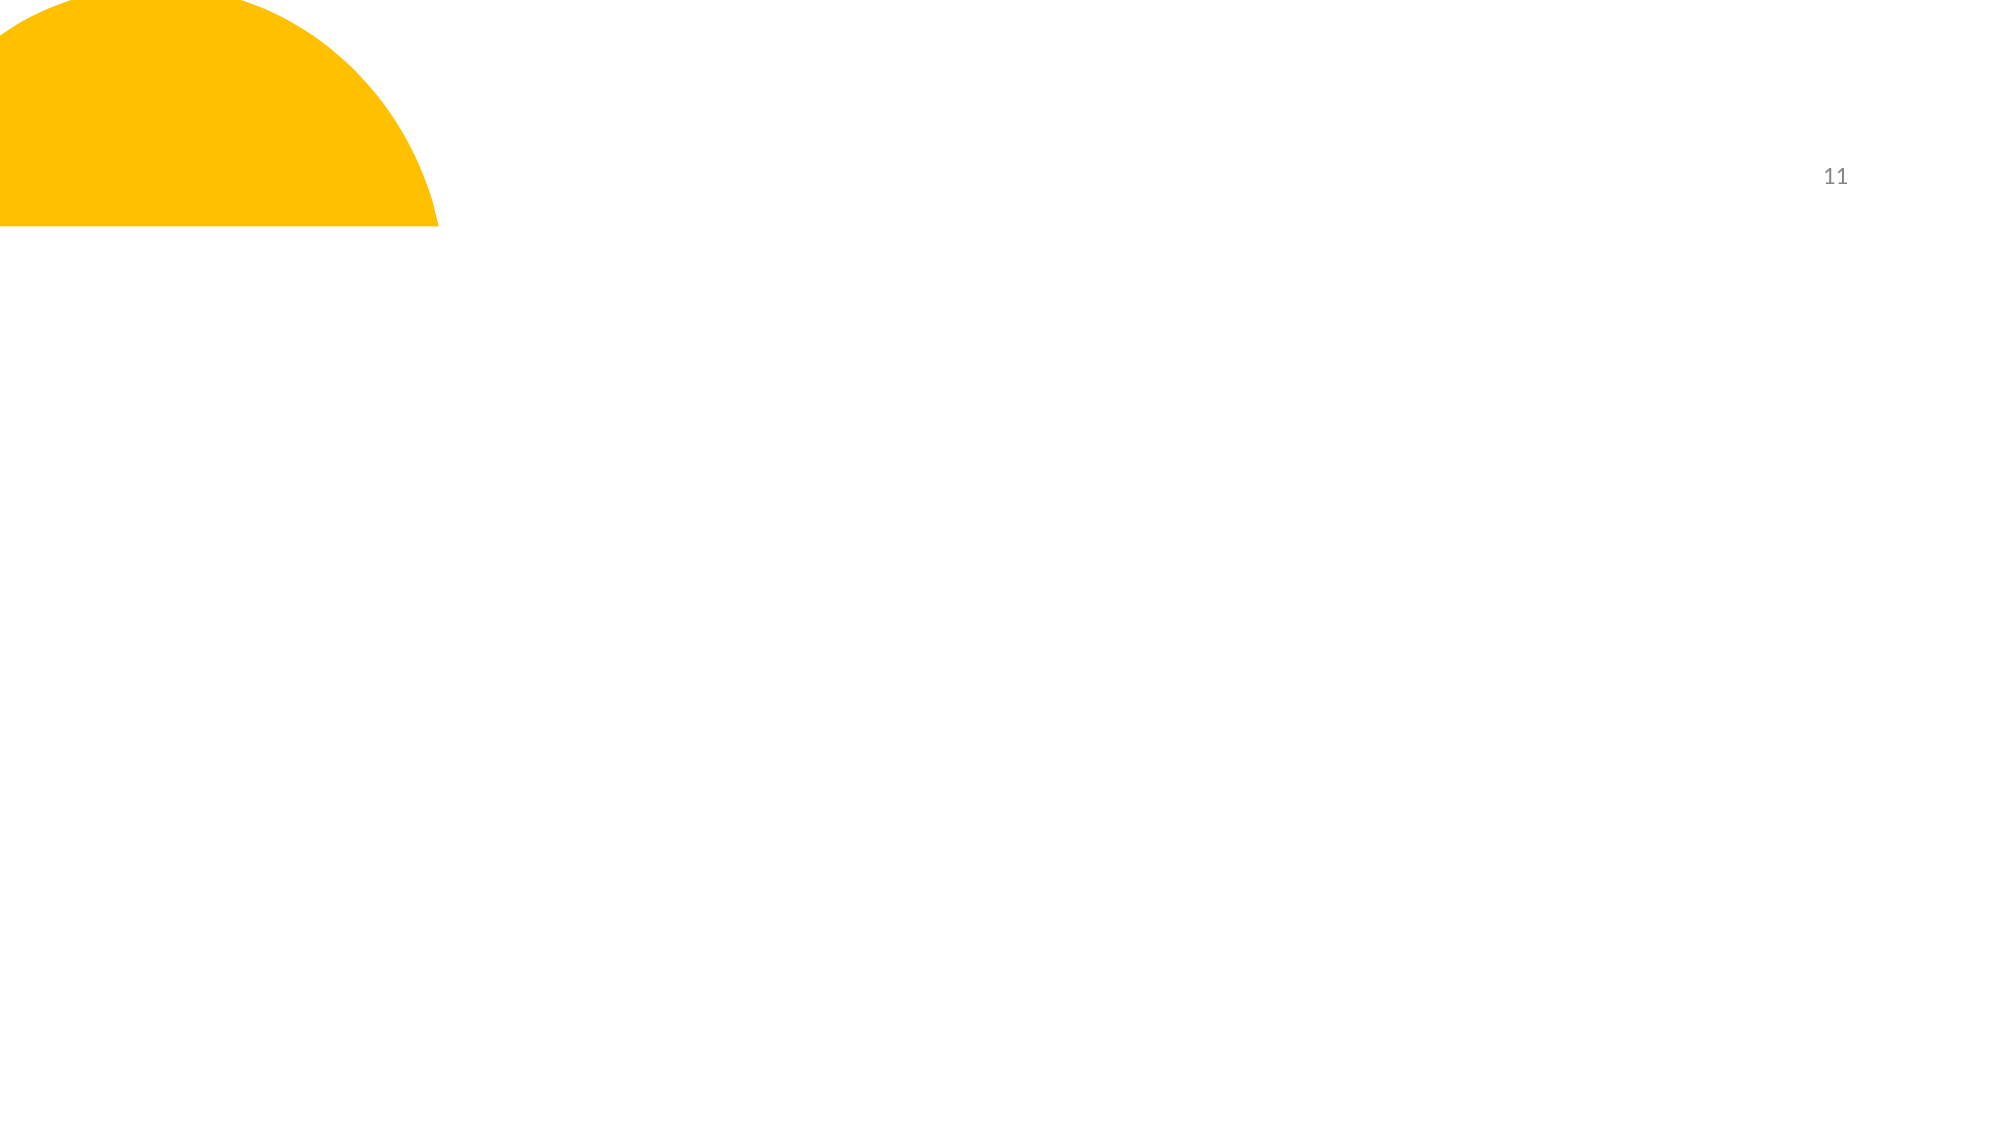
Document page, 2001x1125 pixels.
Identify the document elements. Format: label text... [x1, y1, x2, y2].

text 11 [418, 160, 1848, 191]
